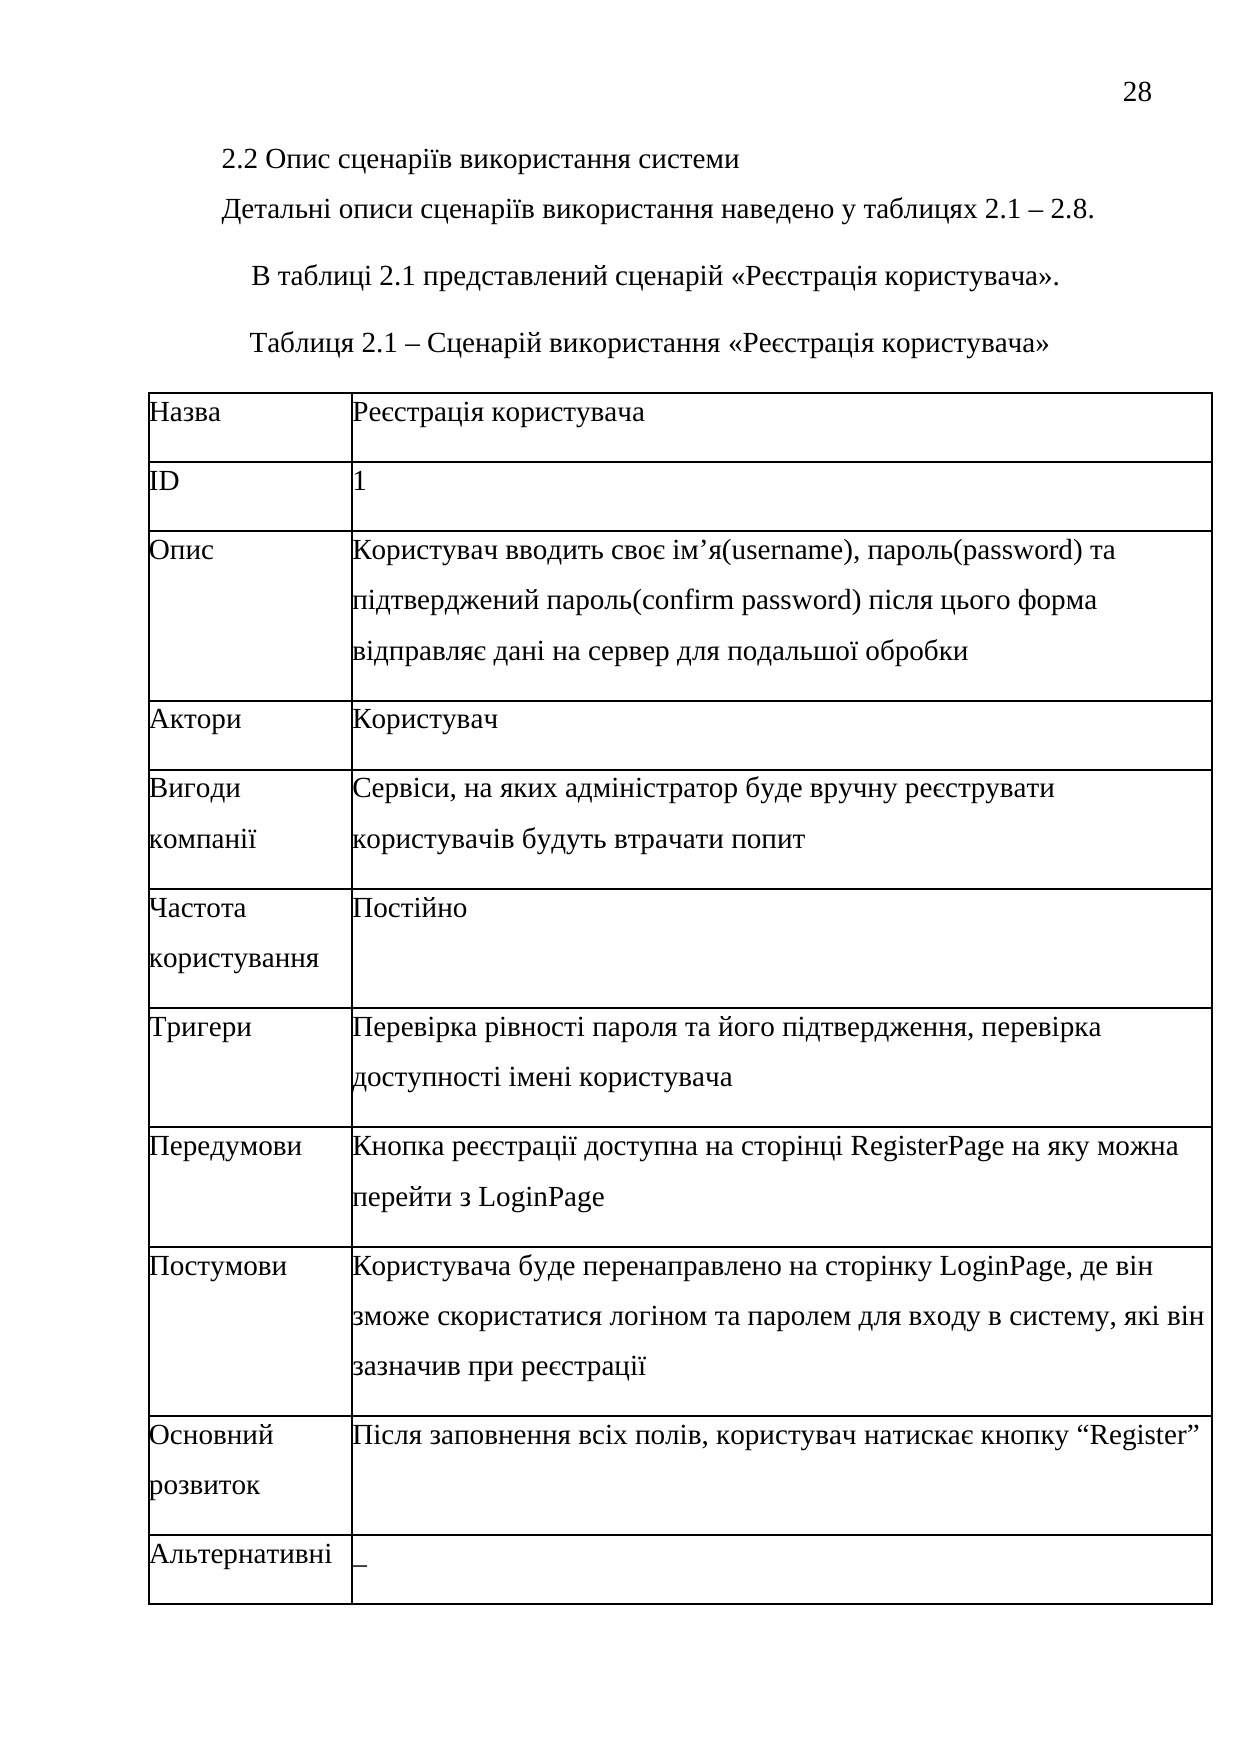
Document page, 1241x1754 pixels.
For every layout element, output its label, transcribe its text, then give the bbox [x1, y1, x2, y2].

table_cell Опис [150, 532, 351, 699]
table_cell Після заповнення всіх полів, користувач натискає кнопку “Register” [353, 1417, 1211, 1534]
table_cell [150, 1536, 351, 1603]
table_cell Постумови [150, 1248, 351, 1415]
table_cell Сервіси, на яких адміністратор буде вручну реєструвати користувачів будуть втрачати попит [353, 771, 1211, 888]
table_cell Вигоди компанії [150, 771, 351, 888]
table_cell _ [353, 1536, 1211, 1603]
table_cell Користувача буде перенаправлено на сторінку LoginPage, де він зможе скористатися логіном та паролем для входу в систему, які він зазначив при реєстрації [353, 1248, 1211, 1415]
table_cell ID [150, 463, 351, 530]
table_cell Користувач вводить своє ім’я(username), пароль(password) та підтверджений пароль(confirm password) після цього форма відправляє дані на сервер для подальшої обробки [353, 532, 1211, 699]
table_cell Постійно [353, 890, 1211, 1007]
table_cell Кнопка реєстрації доступна на сторінці RegisterPage на яку можна перейти з LoginPage [353, 1128, 1211, 1246]
table_cell Передумови [150, 1128, 351, 1246]
table_cell Перевірка рівності пароля та його підтвердження, перевірка доступності імені користувача [353, 1009, 1211, 1126]
table_cell Тригери [150, 1009, 351, 1126]
text В таблиці 2.1 представлений сценарій «Реєстрація користувача». [148, 258, 1152, 292]
table_header Назва [150, 394, 351, 461]
table_cell Основний розвиток [150, 1417, 351, 1534]
table_cell 1 [353, 463, 1211, 530]
text Детальні описи сценаріїв використання наведено у таблицях 2.1 – 2.8. [148, 191, 1152, 224]
table_cell Частота користування [150, 890, 351, 1007]
table_cell Актори [150, 702, 351, 768]
text 2.2 Опис сценаріїв використання системи [148, 141, 1154, 174]
text Таблиця 2.1 – Сценарій використання «Реєстрація користувача» [148, 325, 1152, 358]
table_cell Користувач [353, 702, 1211, 768]
table_header Реєстрація користувача [353, 394, 1211, 461]
